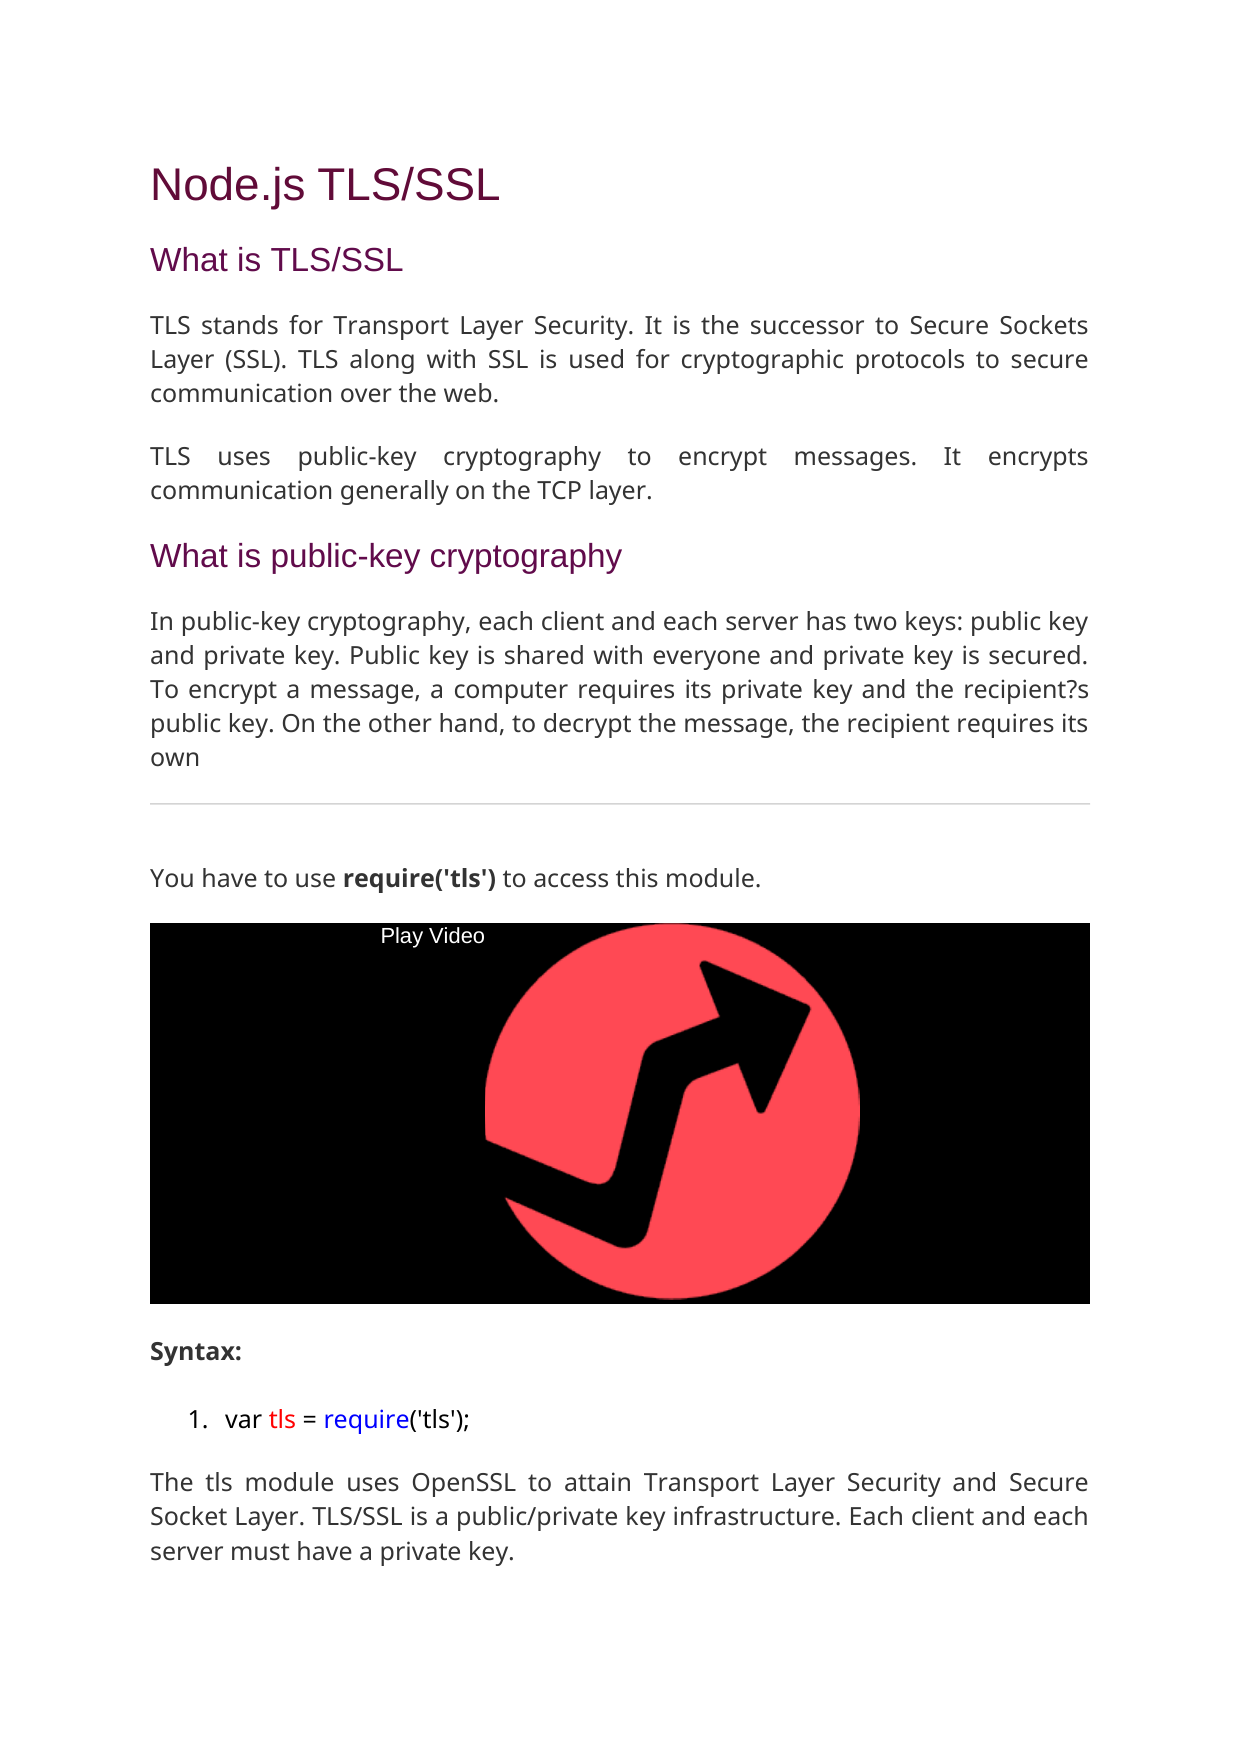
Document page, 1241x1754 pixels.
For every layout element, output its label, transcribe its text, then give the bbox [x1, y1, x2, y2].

text What is public-key cryptography [150, 536, 1090, 574]
text The tls module uses OpenSSL to attain Transport Layer Security and Secure Socket Layer. TLS/SSL is a public/private key infrastructure. Each client and each server must have a private key. [150, 1465, 1090, 1567]
text You have to use require('tls') to access this module. [150, 860, 1090, 894]
picture [485, 923, 860, 1300]
text Syntax: [150, 1333, 1090, 1368]
list var tls = require('tls'); [187, 1397, 1090, 1436]
text Node.js TLS/SSL [150, 158, 1090, 211]
text In public-key cryptography, each client and each server has two keys: public key and private key. Public key is shared with everyone and private key is secured. To encrypt a message, a computer requires its private key and the recipient?s public key. On the other hand, to decrypt the message, the recipient requires its own [150, 603, 1090, 774]
text TLS uses public-key cryptography to encrypt messages. It encrypts communication generally on the TCP layer. [150, 439, 1090, 507]
text What is TLS/SSL [150, 240, 1090, 278]
text TLS stands for Transport Layer Security. It is the successor to Secure Sockets Layer (SSL). TLS along with SSL is used for cryptographic protocols to secure communication over the web. [150, 307, 1090, 409]
